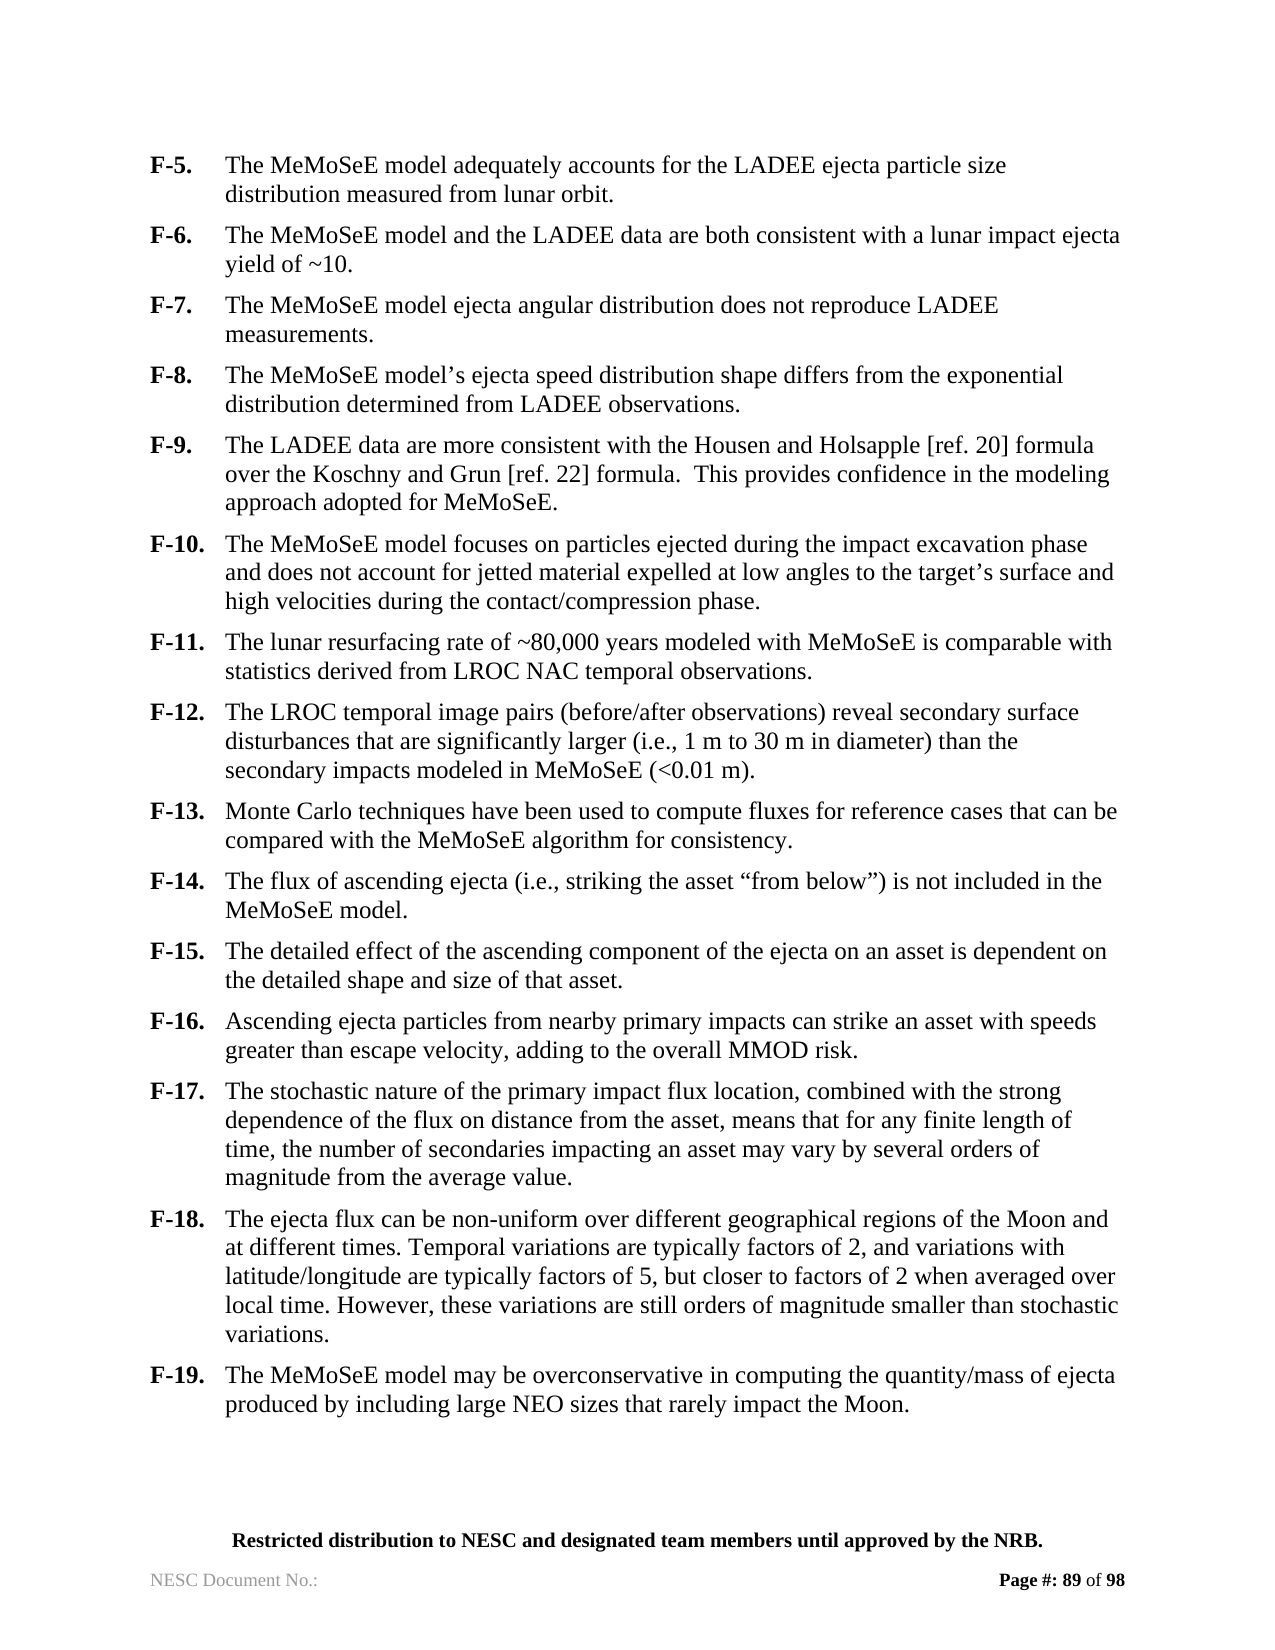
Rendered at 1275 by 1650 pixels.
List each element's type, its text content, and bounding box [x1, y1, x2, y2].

text Ascending ejecta particles from nearby primary impacts can strike an asset with speeds greater than escape velocity, adding to the overall MMOD risk. [150, 1006, 1125, 1064]
text The MeMoSeE model focuses on particles ejected during the impact excavation phase and does not account for jetted material expelled at low angles to the target’s surface and high velocities during the contact/compression phase. [150, 529, 1125, 615]
text The MeMoSeE model may be overconservative in computing the quantity/mass of ejecta produced by including large NEO sizes that rarely impact the Moon. [150, 1360, 1125, 1417]
text The LADEE data are more consistent with the Housen and Holsapple [ref. 20] formula over the Koschny and Grun [ref. 22] formula. This provides confidence in the modeling approach adopted for MeMoSeE. [150, 430, 1125, 516]
text The flux of ascending ejecta (i.e., striking the asset “from below”) is not included in the MeMoSeE model. [150, 866, 1125, 924]
text Monte Carlo techniques have been used to compute fluxes for reference cases that can be compared with the MeMoSeE algorithm for consistency. [150, 796, 1125, 854]
text The lunar resurfacing rate of ~80,000 years modeled with MeMoSeE is comparable with statistics derived from LROC NAC temporal observations. [150, 627, 1125, 685]
text The ejecta flux can be non-uniform over different geographical regions of the Moon and at different times. Temporal variations are typically factors of 2, and variations with latitude/longitude are typically factors of 5, but closer to factors of 2 when averaged over local time. However, these variations are still orders of magnitude smaller than stochastic variations. [150, 1204, 1125, 1347]
text The MeMoSeE model’s ejecta speed distribution shape differs from the exponential distribution determined from LADEE observations. [150, 360, 1125, 417]
text The MeMoSeE model adequately accounts for the LADEE ejecta particle size distribution measured from lunar orbit. [150, 150, 1125, 207]
text The detailed effect of the ascending component of the ejecta on an asset is dependent on the detailed shape and size of that asset. [150, 936, 1125, 994]
text The MeMoSeE model ejecta angular distribution does not reproduce LADEE measurements. [150, 290, 1125, 347]
text The stochastic nature of the primary impact flux location, combined with the strong dependence of the flux on distance from the asset, means that for any finite length of time, the number of secondaries impacting an asset may vary by several orders of magnitude from the average value. [150, 1076, 1125, 1191]
text The MeMoSeE model and the LADEE data are both consistent with a lunar impact ejecta yield of ~10. [150, 220, 1125, 277]
text The LROC temporal image pairs (before/after observations) reveal secondary surface disturbances that are significantly larger (i.e., 1 m to 30 m in diameter) than the secondary impacts modeled in MeMoSeE (<0.01 m). [150, 697, 1125, 784]
